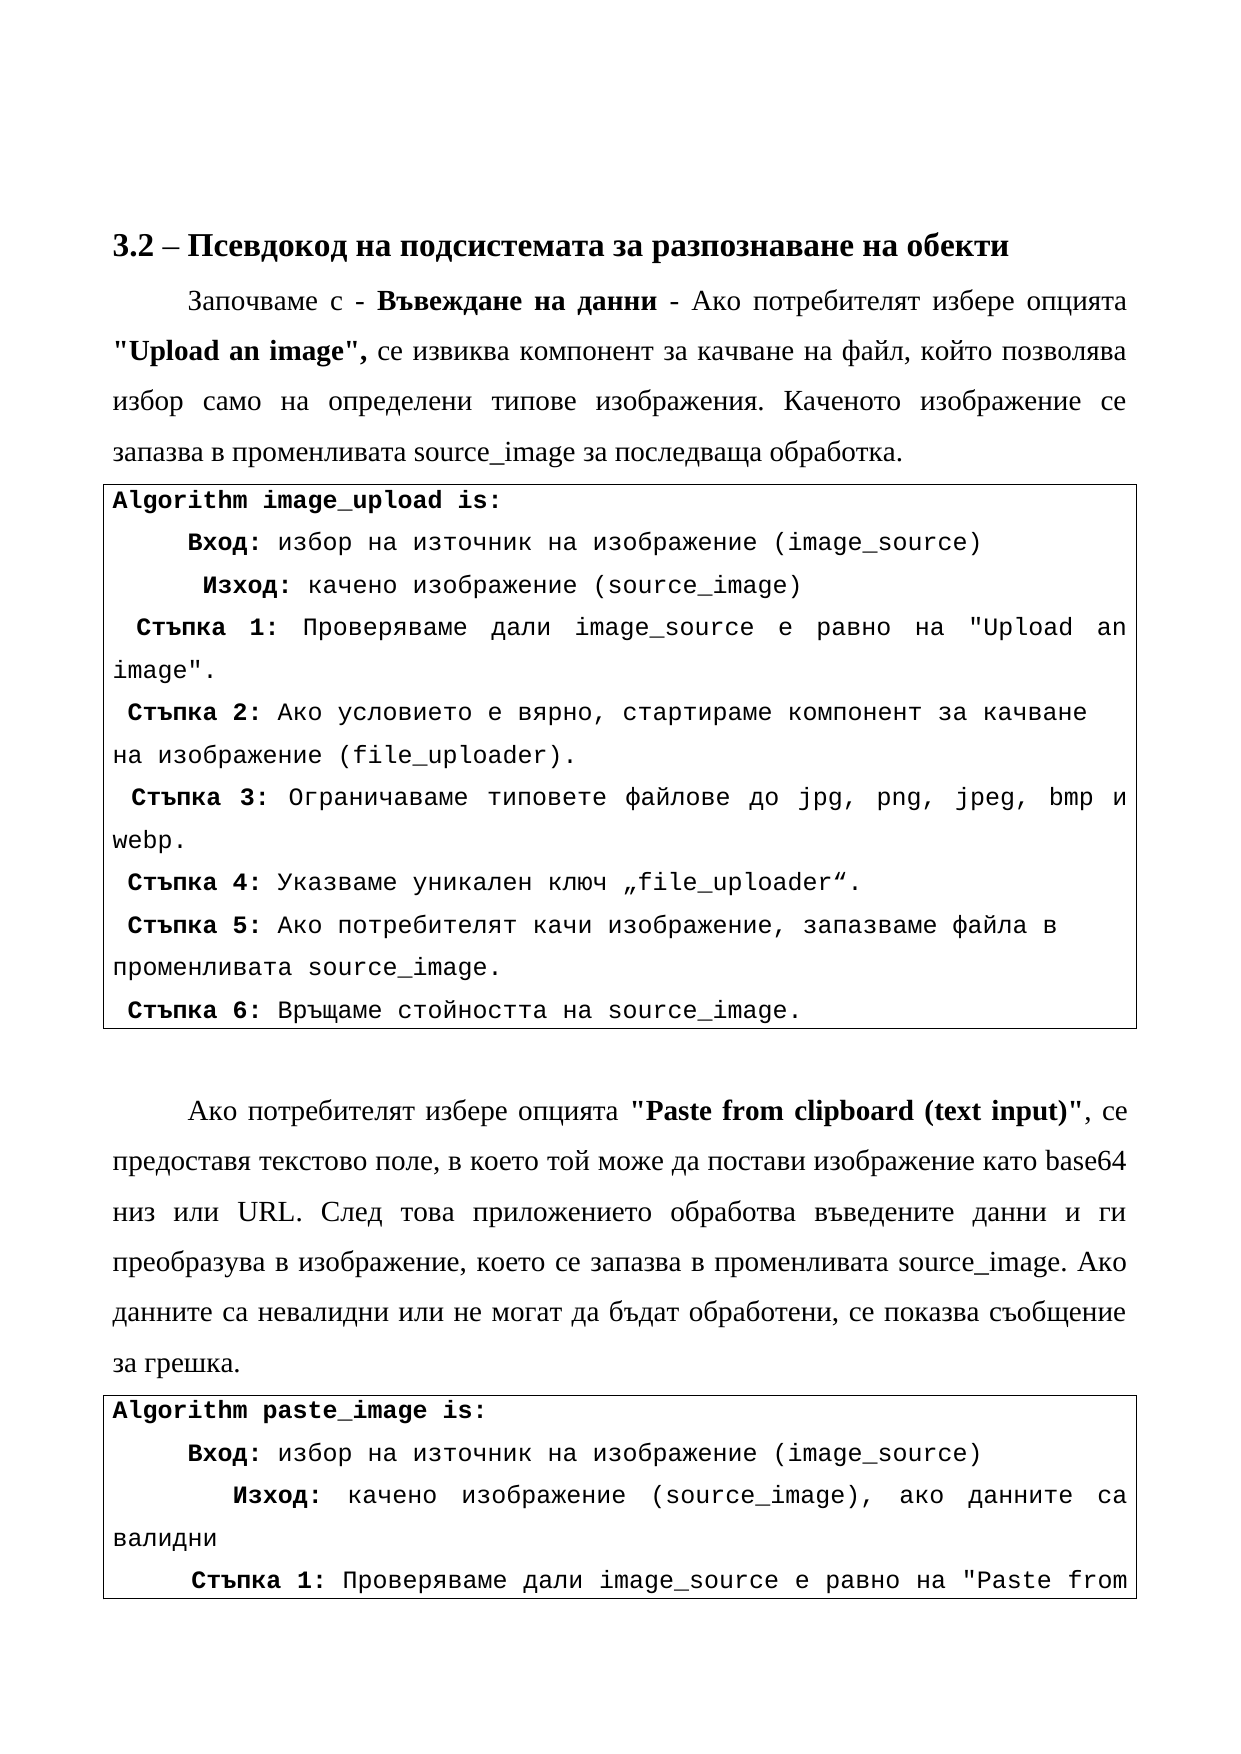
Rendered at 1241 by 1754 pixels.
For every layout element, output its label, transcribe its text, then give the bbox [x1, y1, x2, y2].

text Algorithm image_upload is: [104, 485, 1136, 516]
text Ако потребителят избере опцията "Paste from clipboard (text input)", се предоставя текстово поле, в което той може да постави изображение като base64 низ или URL. След това приложението обработва въведените данни и ги преобразува в изображение, което се запазва в променливата source_image. Ако данните са невалидни или не могат да бъдат обработени, се показва съобщение за грешка. [112, 1093, 1128, 1378]
text Стъпка 1: Проверяваме дали image_source е равно на "Upload an image". [104, 612, 1136, 686]
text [104, 1565, 1136, 1598]
text Стъпка 4: Указваме уникален ключ „file_uploader“. [104, 867, 1136, 898]
text Стъпка 3: Ограничаваме типовете файлове до jpg, png, jpeg, bmp и webp. [104, 782, 1136, 856]
text Започваме с - Въвеждане на данни - Ако потребителят избере опцията "Upload an image", се извиква компонент за качване на файл, който позволява избор само на определени типове изображения. Каченото изображение се запазва в променливата source_image за последваща обработка. [112, 283, 1128, 467]
text Вход: избор на източник на изображение (image_source) [104, 527, 1136, 558]
text Изход: качено изображение (source_image) [104, 569, 1136, 601]
text Вход: избор на източник на изображение (image_source) [104, 1437, 1136, 1469]
subtitle 3.2 – Псевдокод на подсистемата за разпознаване на обекти [112, 225, 1128, 264]
text Стъпка 2: Ако условието е вярно, стартираме компонент за качване на изображение (file_uploader). [104, 697, 1136, 771]
text Стъпка 6: Връщаме стойността на source_image. [104, 994, 1136, 1028]
text Стъпка 5: Ако потребителят качи изображение, запазваме файла в променливата source_image. [104, 909, 1136, 983]
text Изход: качено изображение (source_image), ако данните са валидни [104, 1480, 1136, 1554]
text Algorithm paste_image is: [104, 1396, 1136, 1426]
